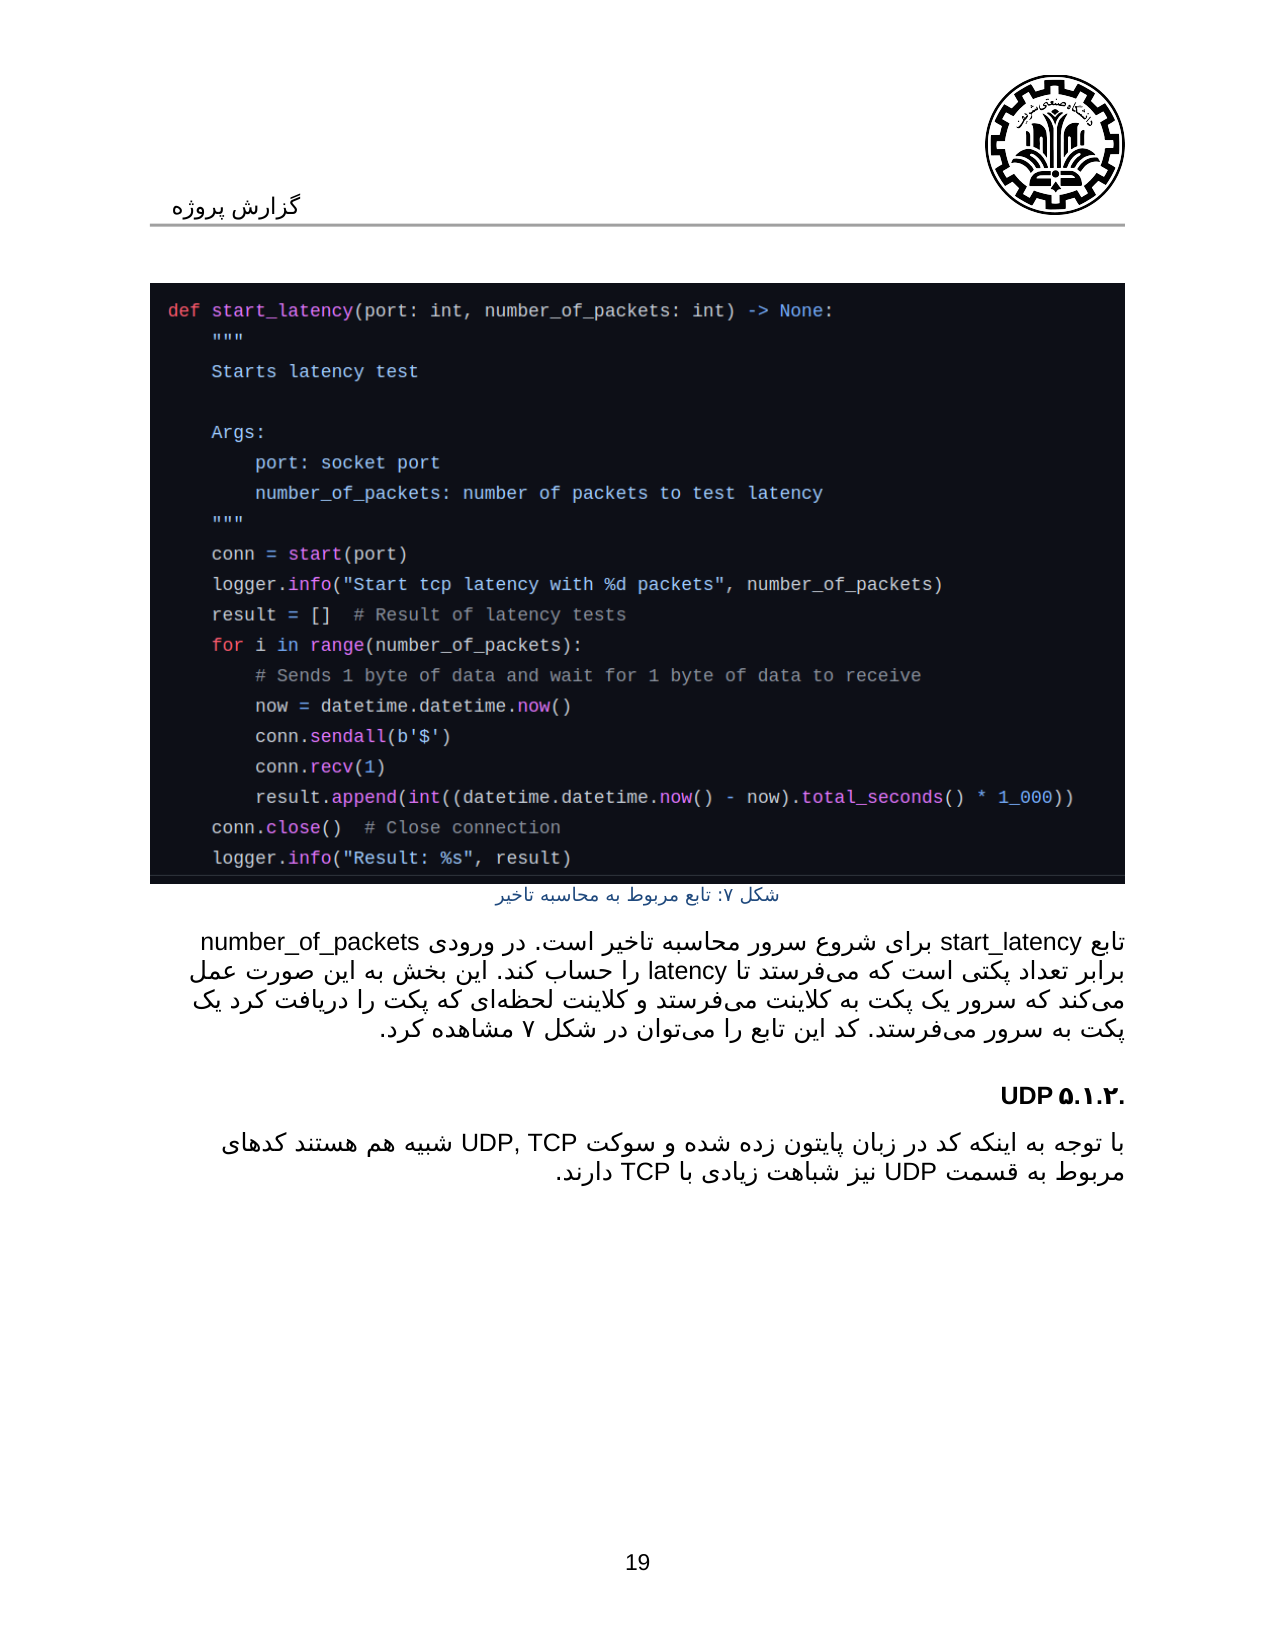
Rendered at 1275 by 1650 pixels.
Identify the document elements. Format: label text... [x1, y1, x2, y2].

picture [150, 283, 1125, 884]
picture [985, 75, 1125, 215]
text تابع start_latency برای شروع سرور محاسبه تاخیر است. در ورودی number_of_packets برابر تعداد پکتی است که می‌فرستد تا latency را حساب کند. این بخش به این صورت عمل می‌کند که سرور یک پکت به کلاینت می‌فرستد و کلاینت لحظه‌ای که پکت را دریافت کرد یک پکت به سرور می‌فرستد. کد این تابع را می‌توان در شکل ۷ مشاهده کرد. [150, 927, 1125, 1044]
text با توجه به اینکه کد در زبان پایتون زده شده و سوکت UDP, TCP شبیه هم هستند کد‌های مربوط به قسمت UDP نیز شباهت زیادی با TCP دارند. [150, 1127, 1125, 1186]
subtitle UDP۵.۱.۲. [150, 1081, 1125, 1111]
text شکل ۷: تابع مربوط به محاسبه تاخیر [150, 884, 1125, 906]
